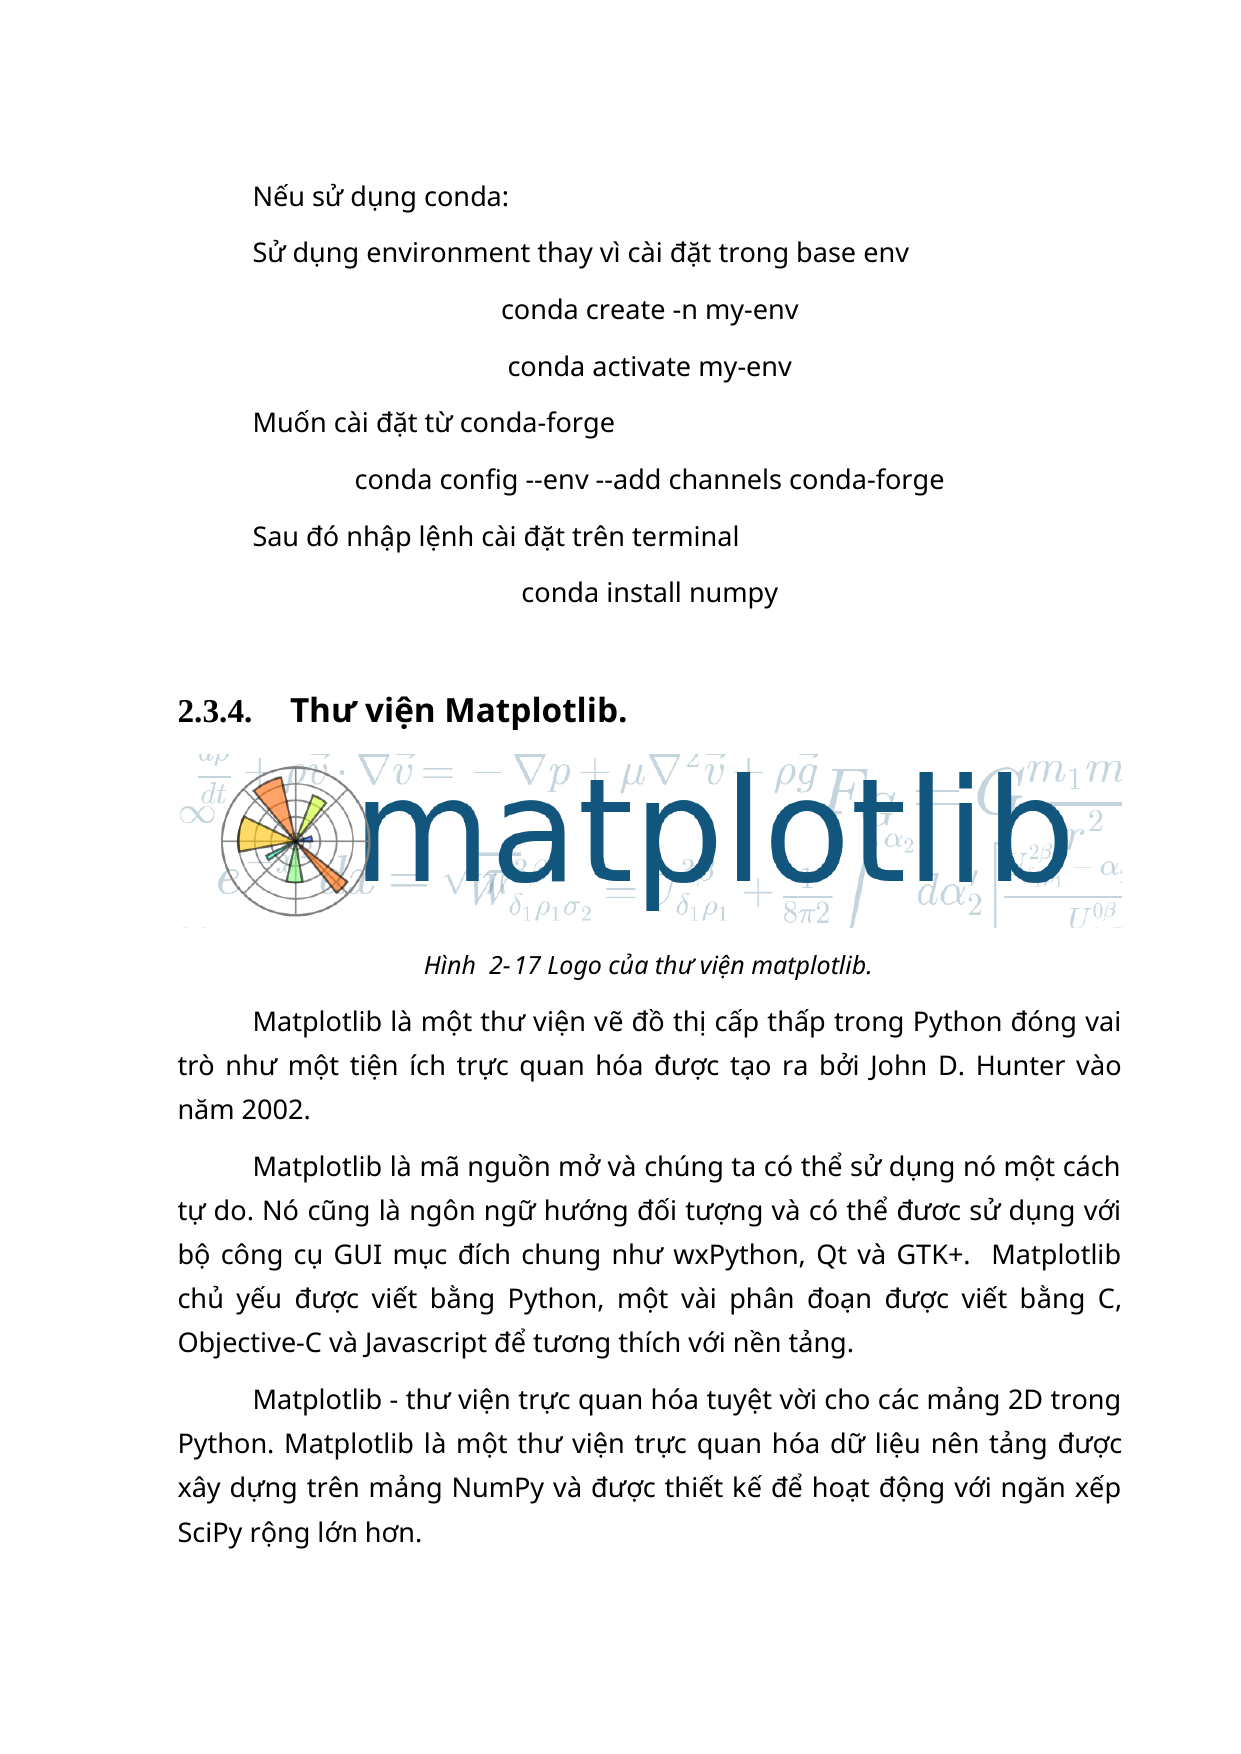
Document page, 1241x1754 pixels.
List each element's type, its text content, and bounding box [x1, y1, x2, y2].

picture [177, 754, 1123, 928]
text Hình - Logo của thư viện matplotlib. [177, 947, 1122, 981]
text Matplotlib là một thư viện vẽ đồ thị cấp thấp trong Python đóng vai trò như một tiện ích trực quan hóa được tạo ra bởi John D. Hunter vào năm 2002. [177, 1002, 1122, 1127]
text Muốn cài đặt từ conda-forge [177, 404, 1122, 441]
text conda create -n my-env [177, 291, 1122, 327]
text Nếu sử dụng conda: [177, 177, 1122, 214]
text Sử dụng environment thay vì cài đặt trong base env [177, 234, 1122, 271]
text Matplotlib - thư viện trực quan hóa tuyệt vời cho các mảng 2D trong Python. Matplotlib là một thư viện trực quan hóa dữ liệu nên tảng được xây dựng trên mảng NumPy và được thiết kế để hoạt động với ngăn xếp SciPy rộng lớn hơn. [177, 1381, 1122, 1550]
text conda install numpy [177, 574, 1122, 611]
subtitle Thư viện Matplotlib. [177, 687, 1122, 733]
text Sau đó nhập lệnh cài đặt trên terminal [177, 517, 1122, 554]
text conda config --env --add channels conda-forge [177, 461, 1122, 497]
text conda activate my-env [177, 347, 1122, 384]
text Matplotlib là mã nguồn mở và chúng ta có thể sử dụng nó một cách tự do. Nó cũng là ngôn ngữ hướng đối tượng và có thể đươc sử dụng với bộ công cụ GUI mục đích chung như wxPython, Qt và GTK+. Matplotlib chủ yếu được viết bằng Python, một vài phân đoạn được viết bằng C, Objective-C và Javascript để tương thích với nền tảng. [177, 1147, 1122, 1361]
